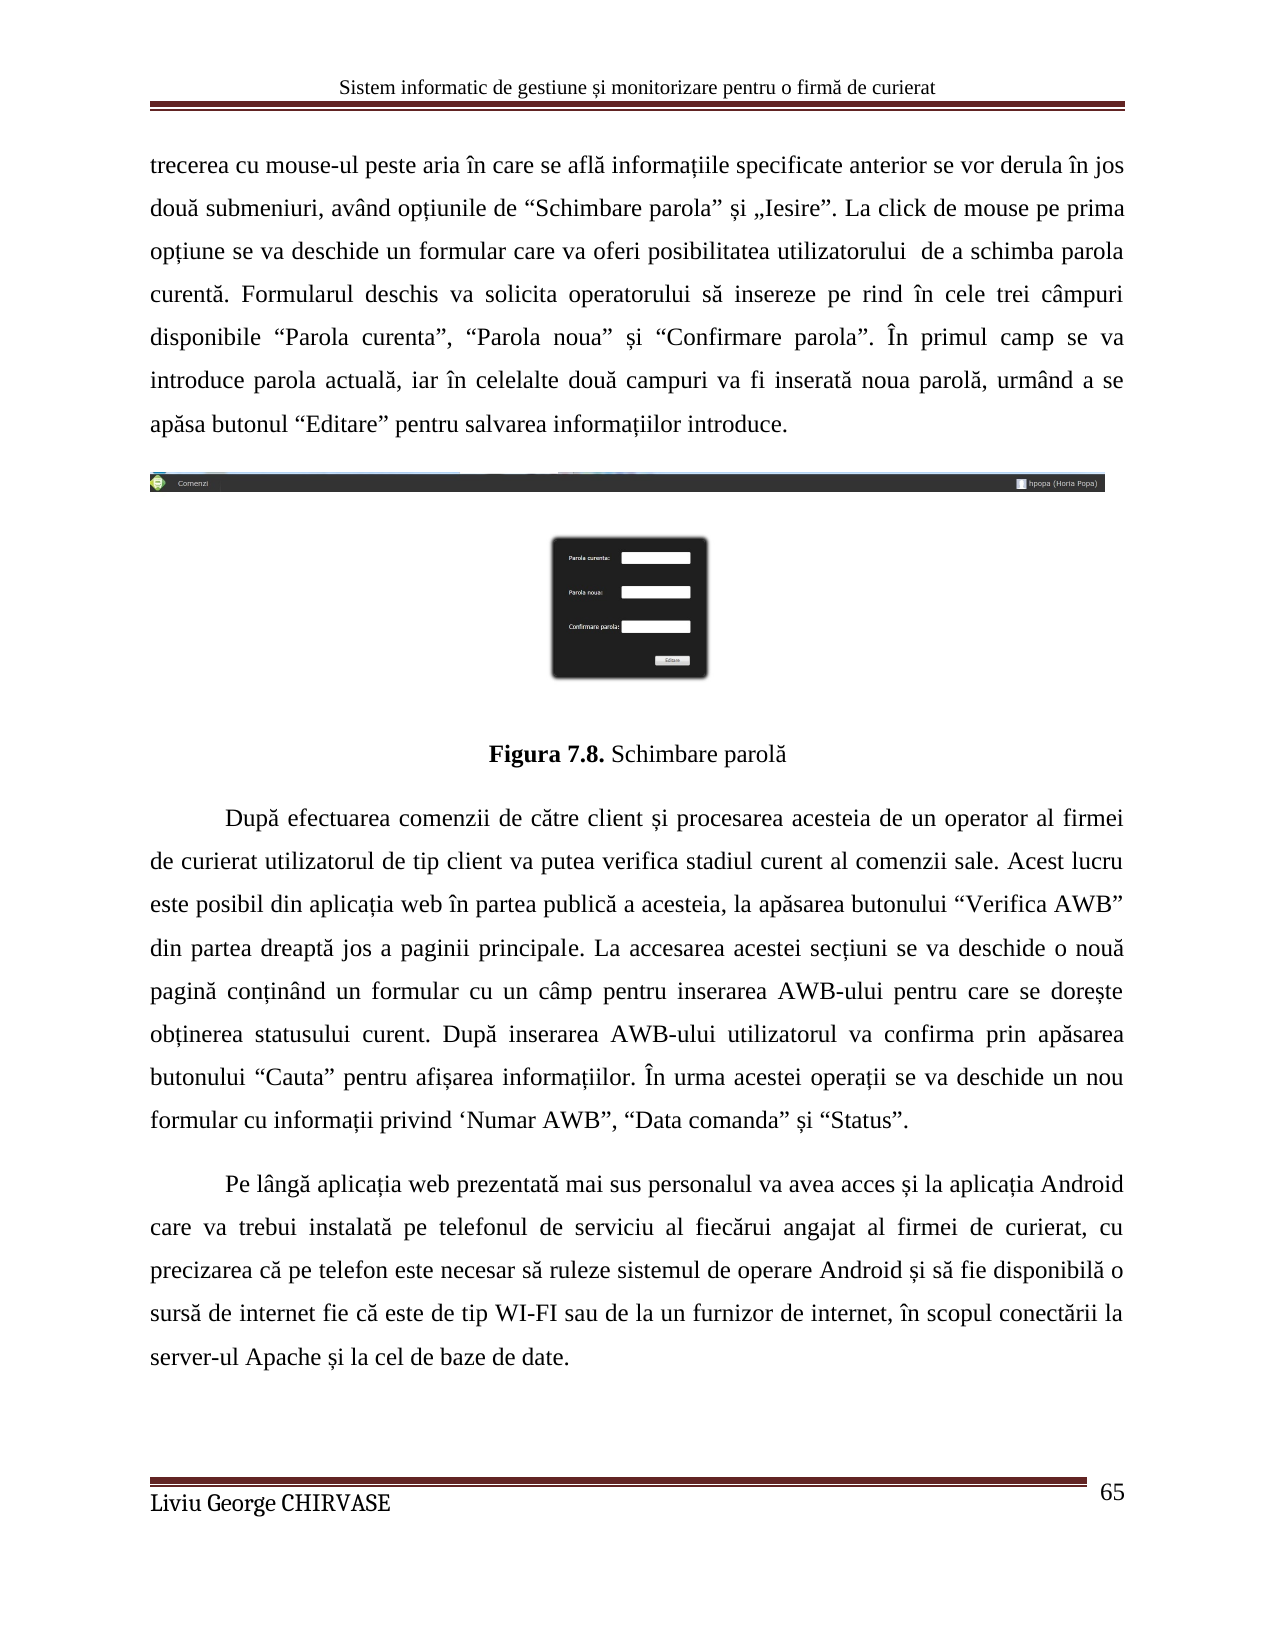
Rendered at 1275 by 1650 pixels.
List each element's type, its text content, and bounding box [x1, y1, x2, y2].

text După efectuarea comenzii de către client și procesarea acesteia de un operator al firmei de curierat utilizatorul de tip client va putea verifica stadiul curent al comenzii sale. Acest lucru este posibil din aplicația web în partea publică a acesteia, la apăsarea butonului “Verifica AWB” din partea dreaptă jos a paginii principale. La accesarea acestei secțiuni se va deschide o nouă pagină conținând un formular cu un câmp pentru inserarea AWB-ului pentru care se dorește obținerea statusului curent. După inserarea AWB-ului utilizatorul va confirma prin apăsarea butonului “Cauta” pentru afișarea informațiilor. În urma acestei operații se va deschide un nou formular cu informații privind ‘Numar AWB”, “Data comanda” și “Status”. [150, 803, 1125, 1134]
text Figura 7.8. Schimbare parolă [150, 739, 1125, 768]
text Pe lângă aplicația web prezentată mai sus personalul va avea acces și la aplicația Android care va trebui instalată pe telefonul de serviciu al fiecărui angajat al firmei de curierat, cu precizarea că pe telefon este necesar să ruleze sistemul de operare Android și să fie disponibilă o sursă de internet fie că este de tip WI-FI sau de la un furnizor de internet, în scopul conectării la server-ul Apache și la cel de baze de date. [150, 1169, 1125, 1370]
picture [150, 472, 1105, 704]
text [150, 150, 1125, 437]
